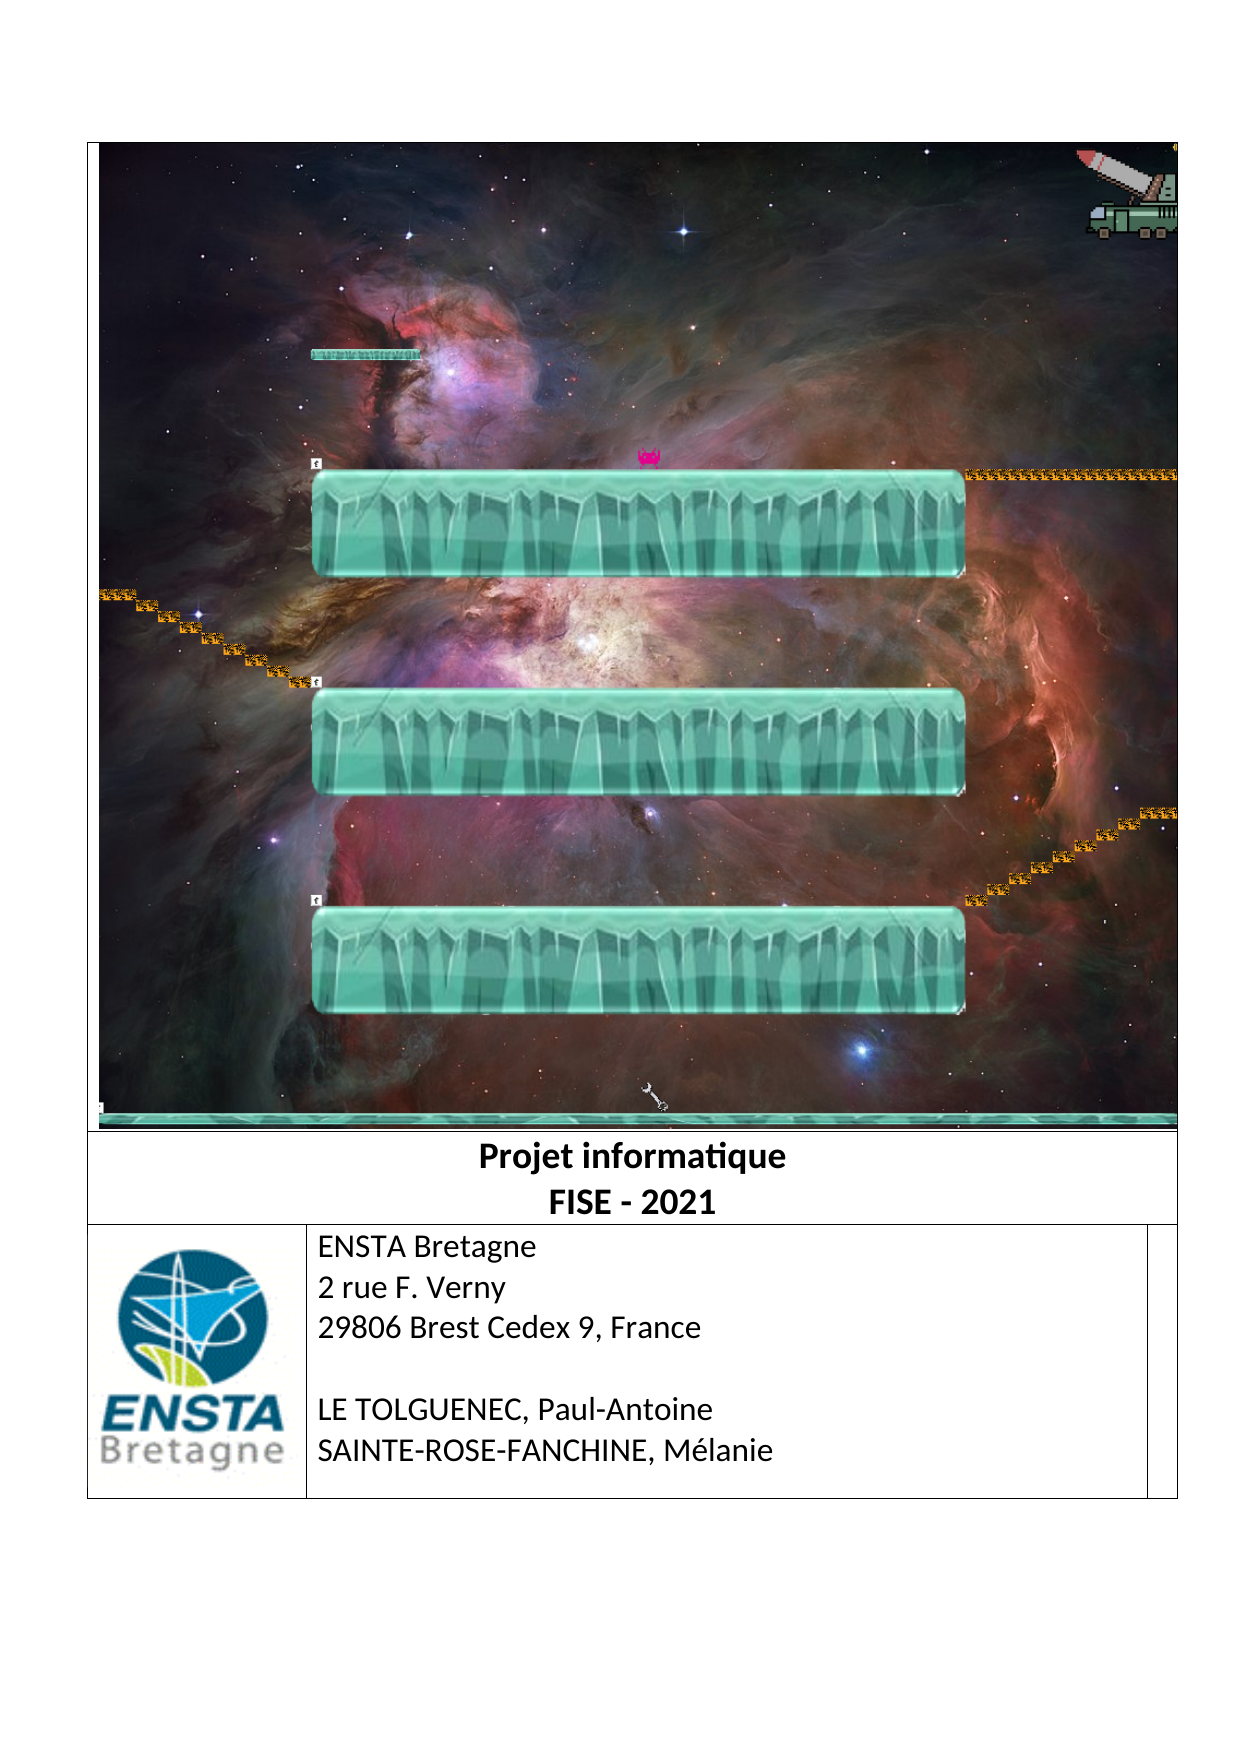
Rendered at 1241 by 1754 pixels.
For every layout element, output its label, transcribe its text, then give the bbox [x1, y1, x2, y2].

table_header [88, 143, 1177, 1131]
table_cell [88, 1225, 306, 1497]
table_cell [1148, 1225, 1177, 1497]
picture [87, 1233, 298, 1490]
table_cell ENSTA Bretagne 2 rue F. Verny 29806 Brest Cedex 9, France LE TOLGUENEC, Paul-Antoine SAINTE-ROSE-FANCHINE, Mélanie [307, 1225, 1147, 1497]
table_cell Projet informatique FISE - 2021 [88, 1132, 1177, 1224]
picture [99, 143, 1178, 1129]
